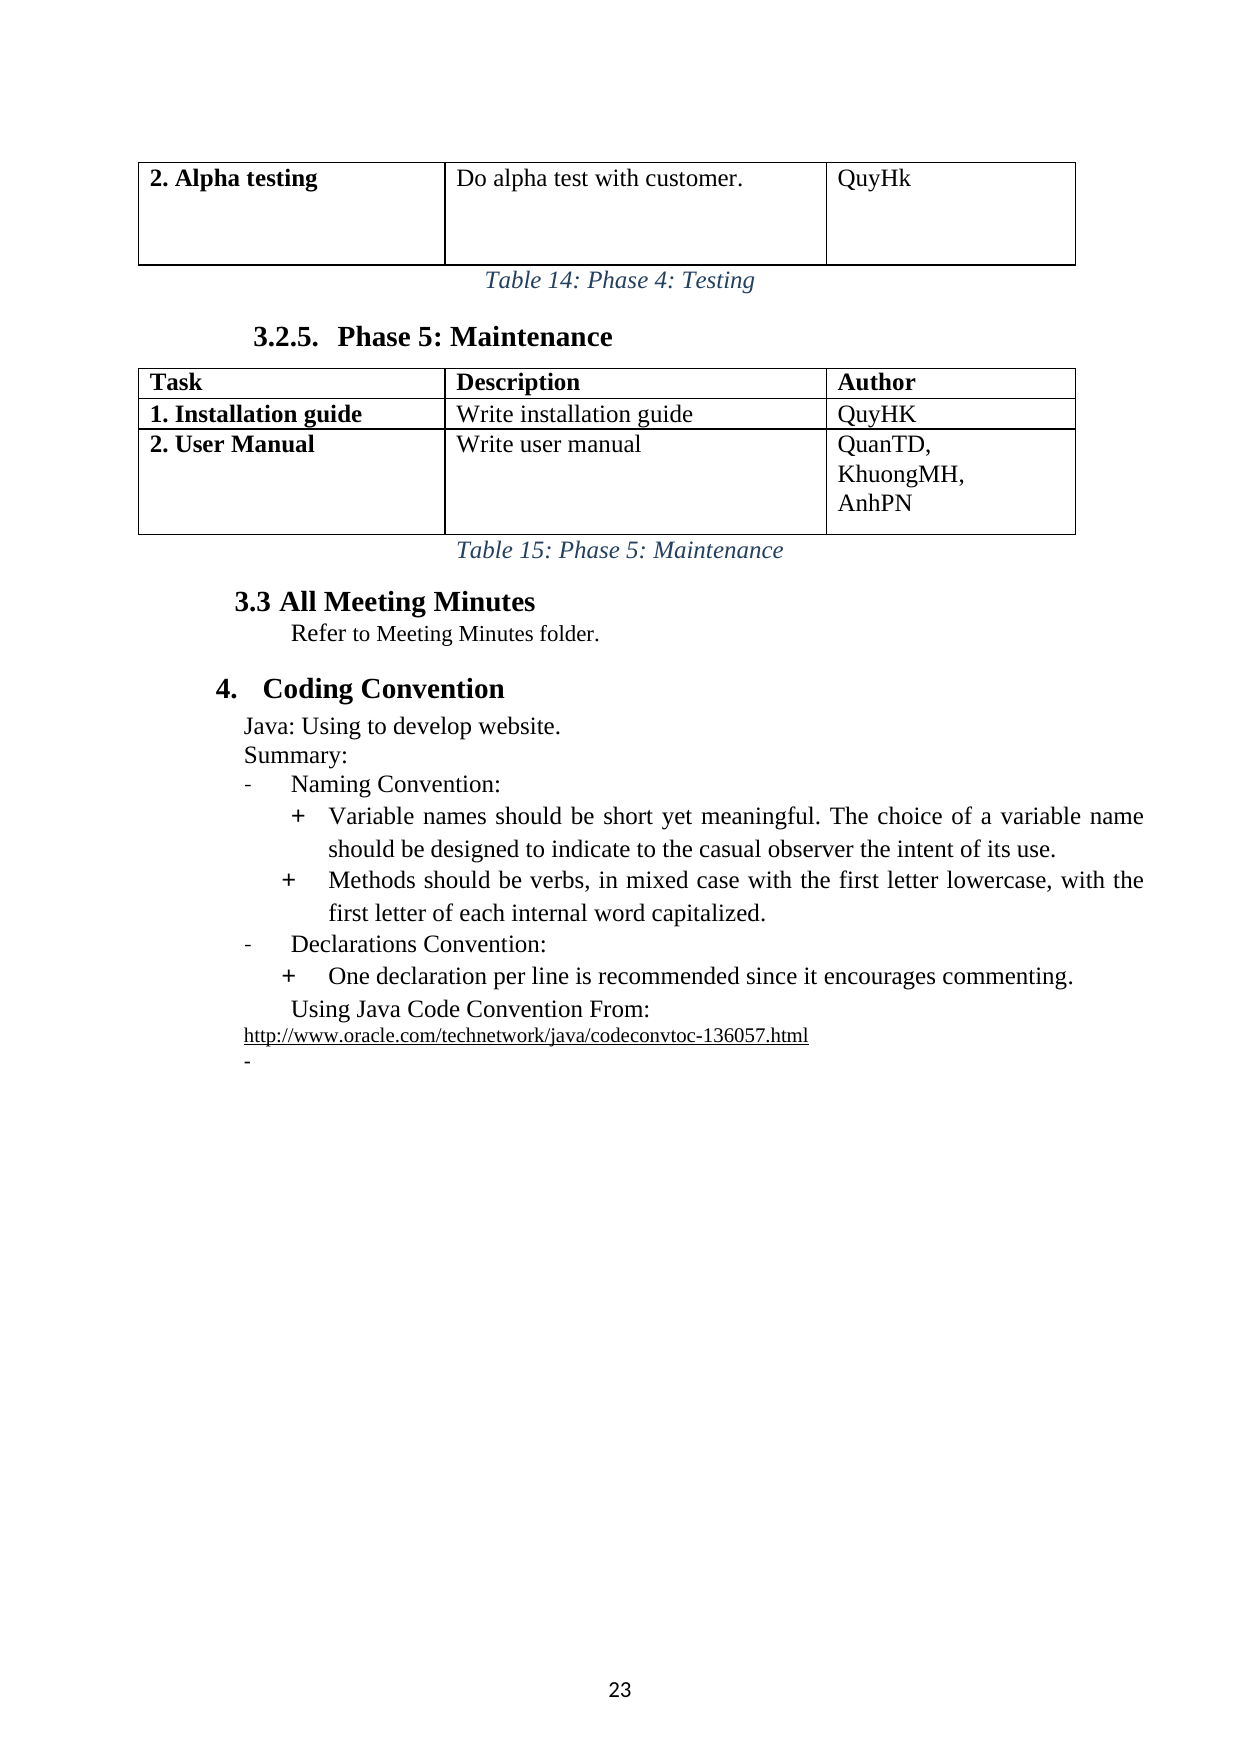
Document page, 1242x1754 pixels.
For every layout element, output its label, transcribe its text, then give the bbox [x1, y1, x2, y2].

text Using Java Code Convention From: [291, 994, 1146, 1023]
text Table 15: Phase 5: Maintenance [94, 535, 1146, 563]
table_cell 1. Installation guide [139, 399, 444, 428]
text Summary: [244, 740, 1146, 769]
table_cell QuyHk [827, 163, 1075, 264]
subtitle Phase 5: Maintenance [253, 319, 1146, 353]
text Table 14: Phase 4: Testing [94, 266, 1146, 294]
table_cell 2. Alpha testing [139, 163, 444, 264]
table_cell Do alpha test with customer. [446, 163, 826, 264]
list Declarations Convention: [244, 929, 1146, 959]
text http://www.oracle.com/technetwork/java/codeconvtoc-136057.html [169, 1023, 1146, 1047]
table_cell Write installation guide [446, 399, 826, 428]
list Methods should be verbs, in mixed case with the first letter lowercase, with the first letter of each internal word capitalized. [281, 865, 1146, 927]
subtitle Coding Convention [216, 672, 1146, 705]
text Java: Using to develop website. [244, 711, 1146, 740]
list One declaration per line is recommended since it encourages commenting. [281, 961, 1146, 992]
text Refer to Meeting Minutes folder. [291, 618, 1146, 647]
list Variable names should be short yet meaningful. The choice of a variable name should be designed to indicate to the casual observer the intent of its use. [291, 801, 1146, 863]
table_cell 2. User Manual [139, 430, 444, 533]
table_cell Write user manual [446, 430, 826, 533]
table_header Author [827, 369, 1075, 398]
table_cell QuyHK [827, 399, 1075, 428]
list Naming Convention: [244, 769, 1146, 798]
text 3.3 All Meeting Minutes [234, 584, 1146, 618]
table_header Description [446, 369, 826, 398]
table_cell QuanTD, KhuongMH, AnhPN [827, 430, 1075, 533]
table_header Task [139, 369, 444, 398]
